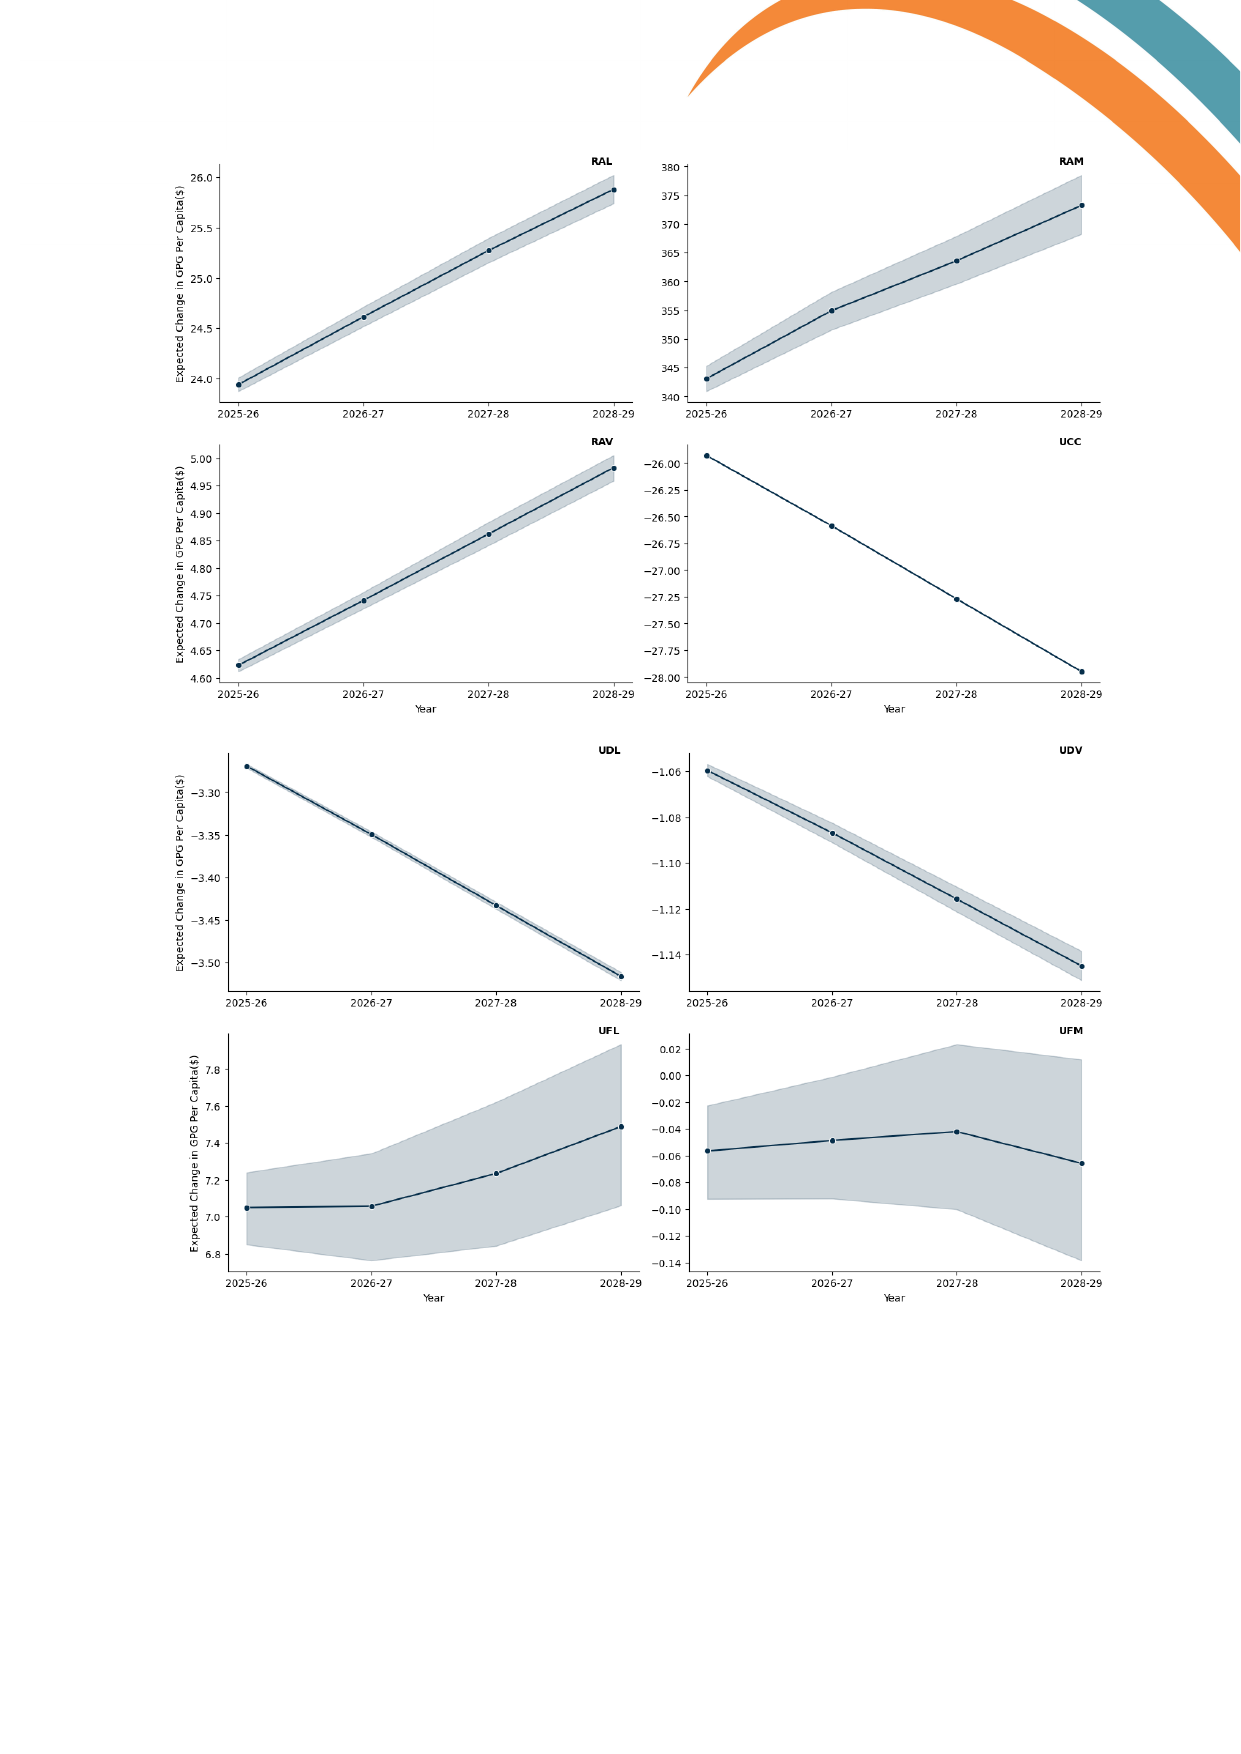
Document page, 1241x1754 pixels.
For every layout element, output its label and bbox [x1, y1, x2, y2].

picture [168, 738, 1109, 1310]
picture [19, 0, 1241, 721]
